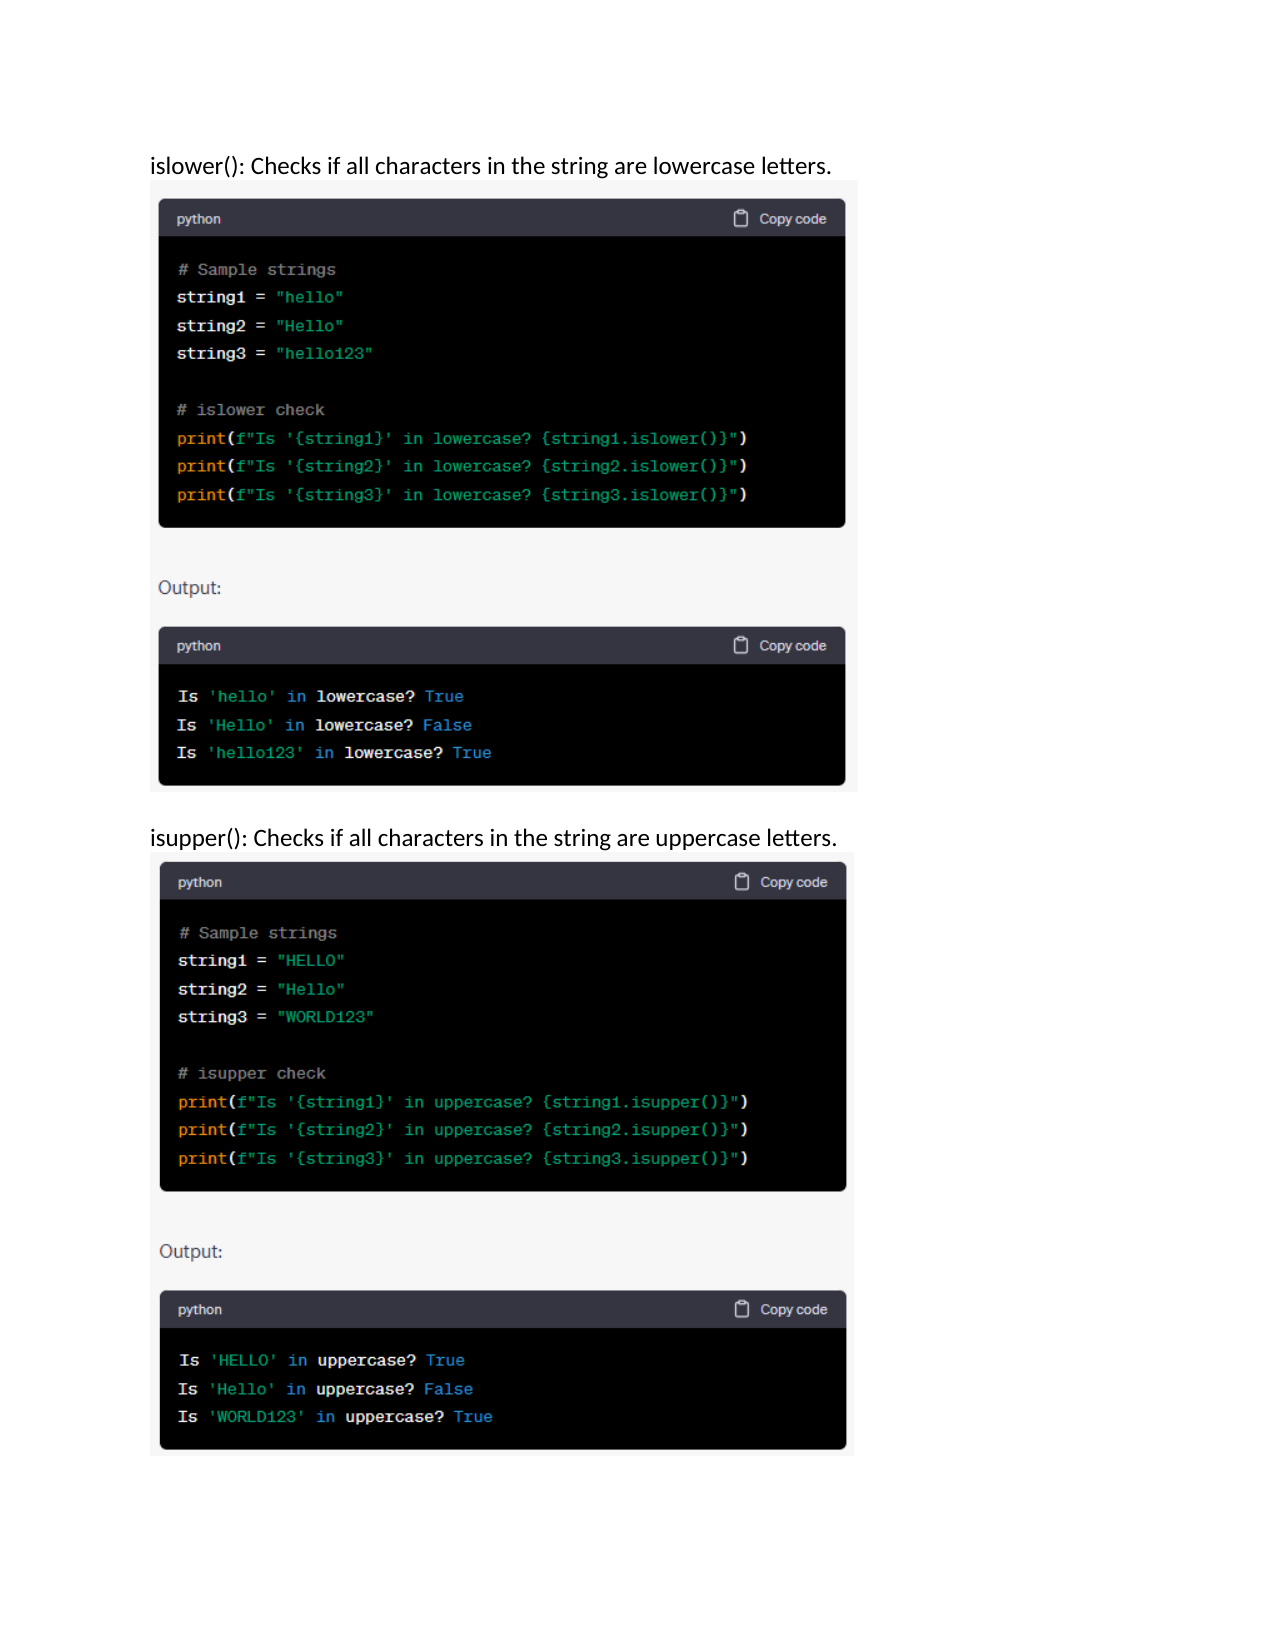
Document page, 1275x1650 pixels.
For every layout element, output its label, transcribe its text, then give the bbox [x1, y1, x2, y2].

text islower(): Checks if all characters in the string are lowercase letters. [150, 150, 1125, 181]
text isupper(): Checks if all characters in the string are uppercase letters. [150, 822, 1125, 853]
picture [150, 180, 858, 792]
picture [150, 852, 854, 1456]
